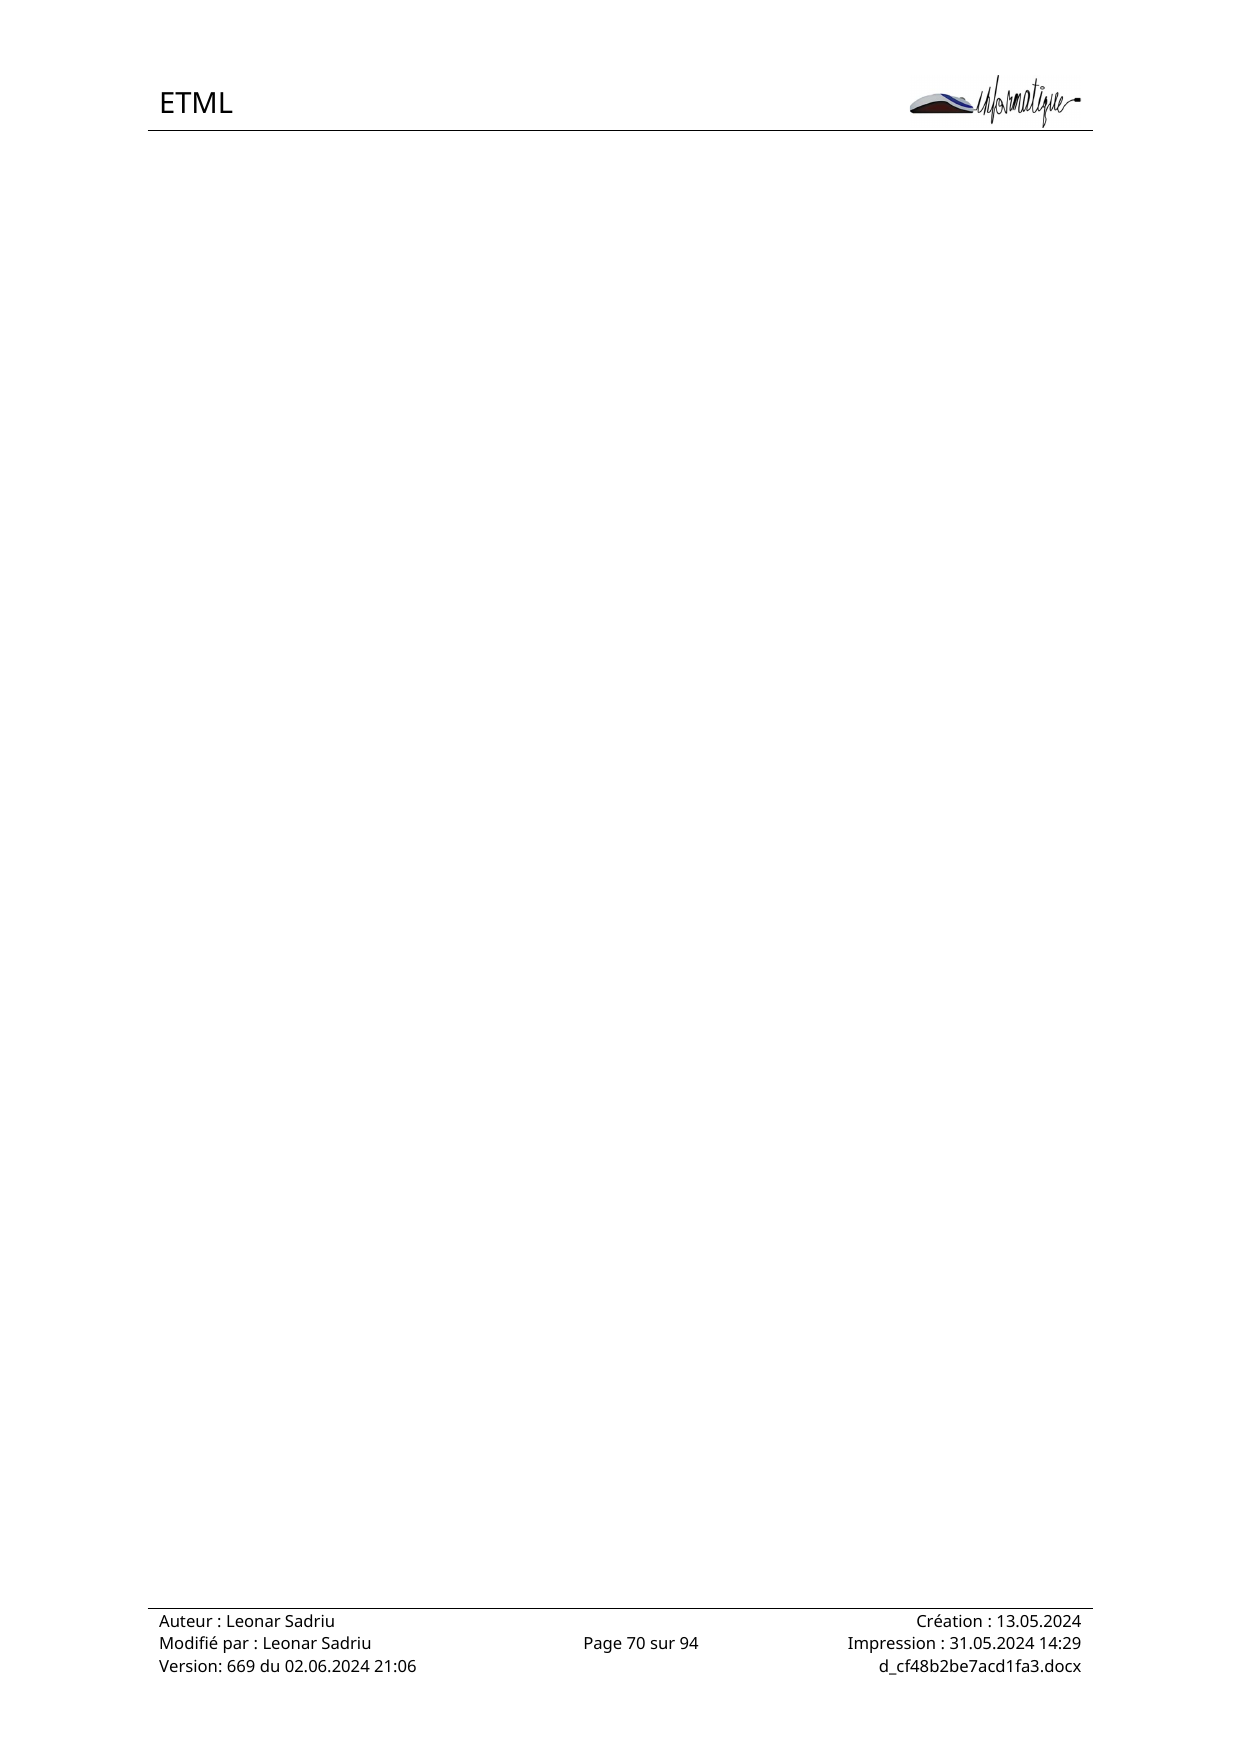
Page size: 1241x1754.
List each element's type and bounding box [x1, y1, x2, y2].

picture [909, 75, 1082, 128]
